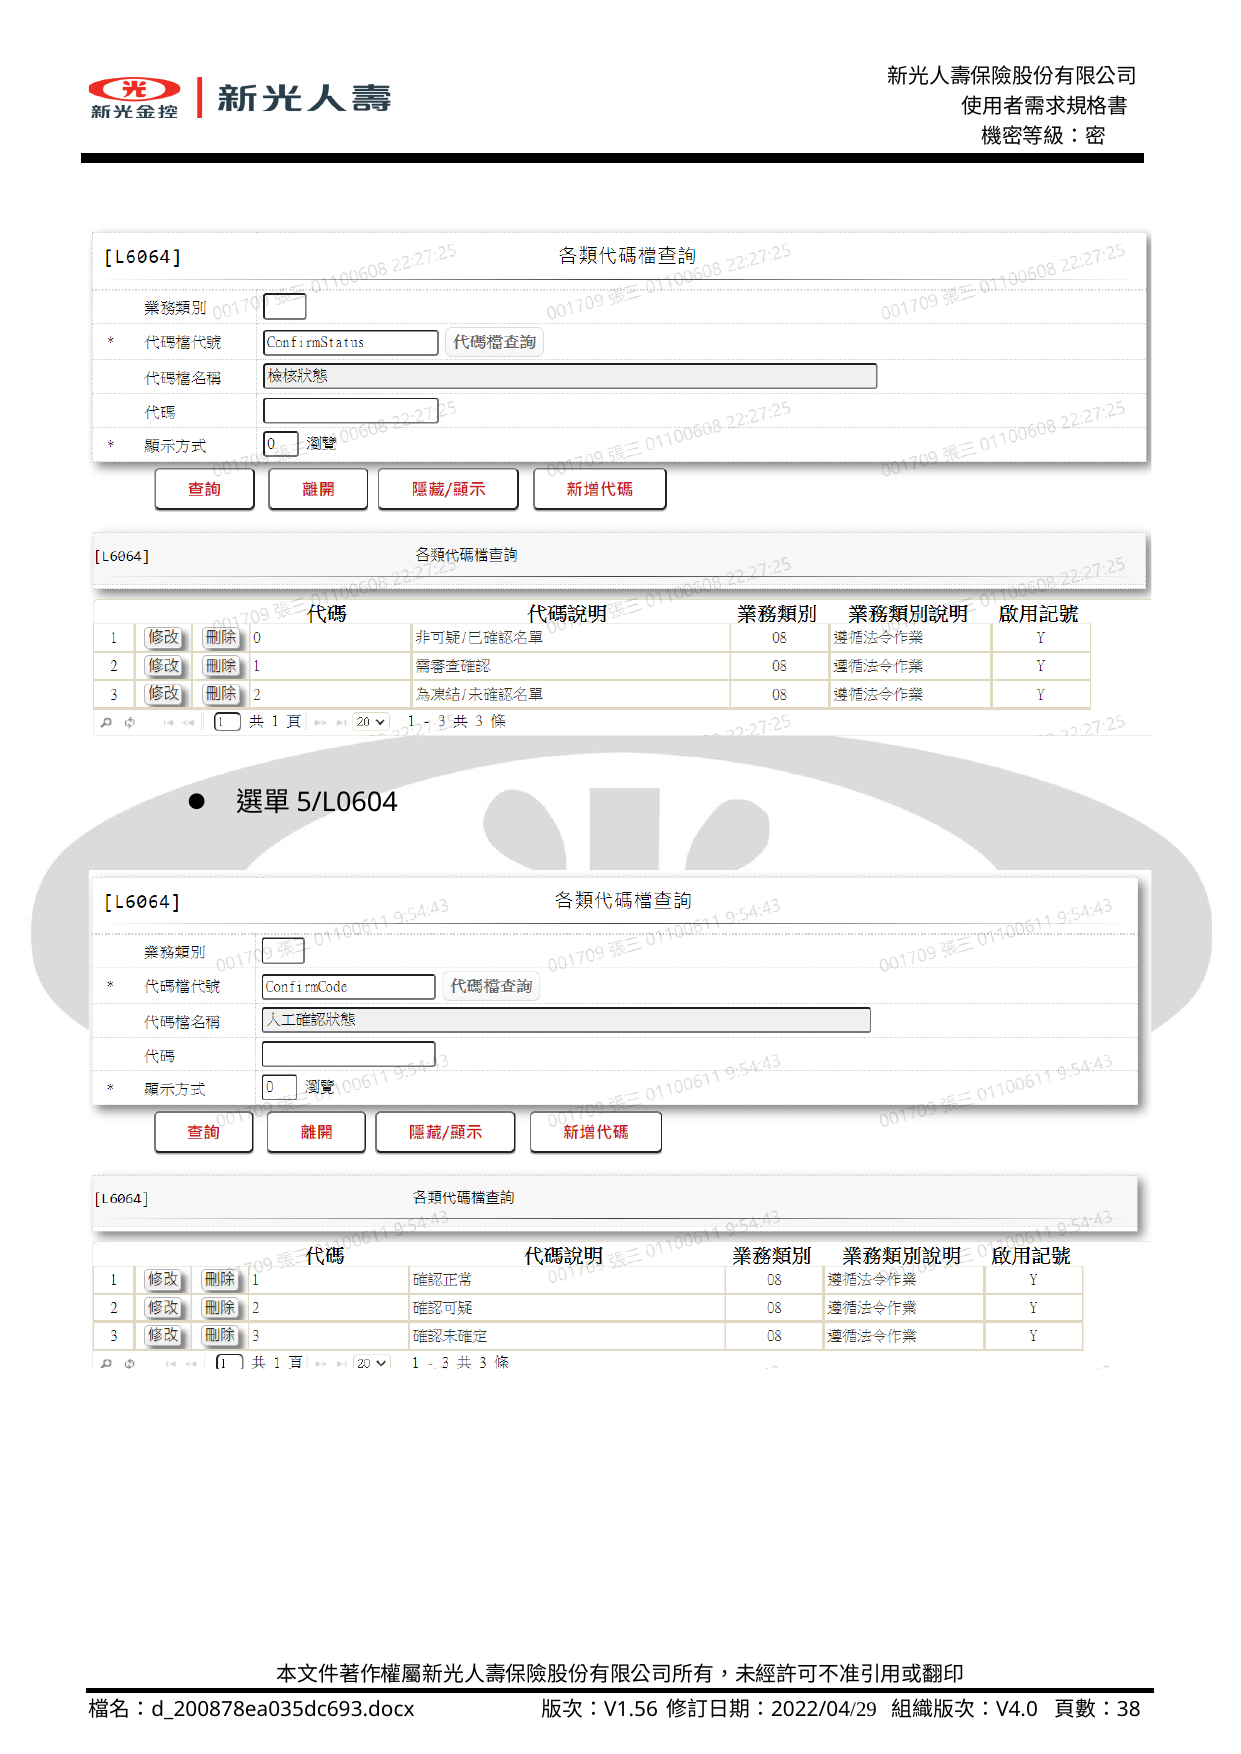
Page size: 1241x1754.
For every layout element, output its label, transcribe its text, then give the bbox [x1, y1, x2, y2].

picture [25, 224, 1215, 1369]
list 選單5/L0604 [186, 780, 1152, 819]
picture [88, 61, 414, 118]
